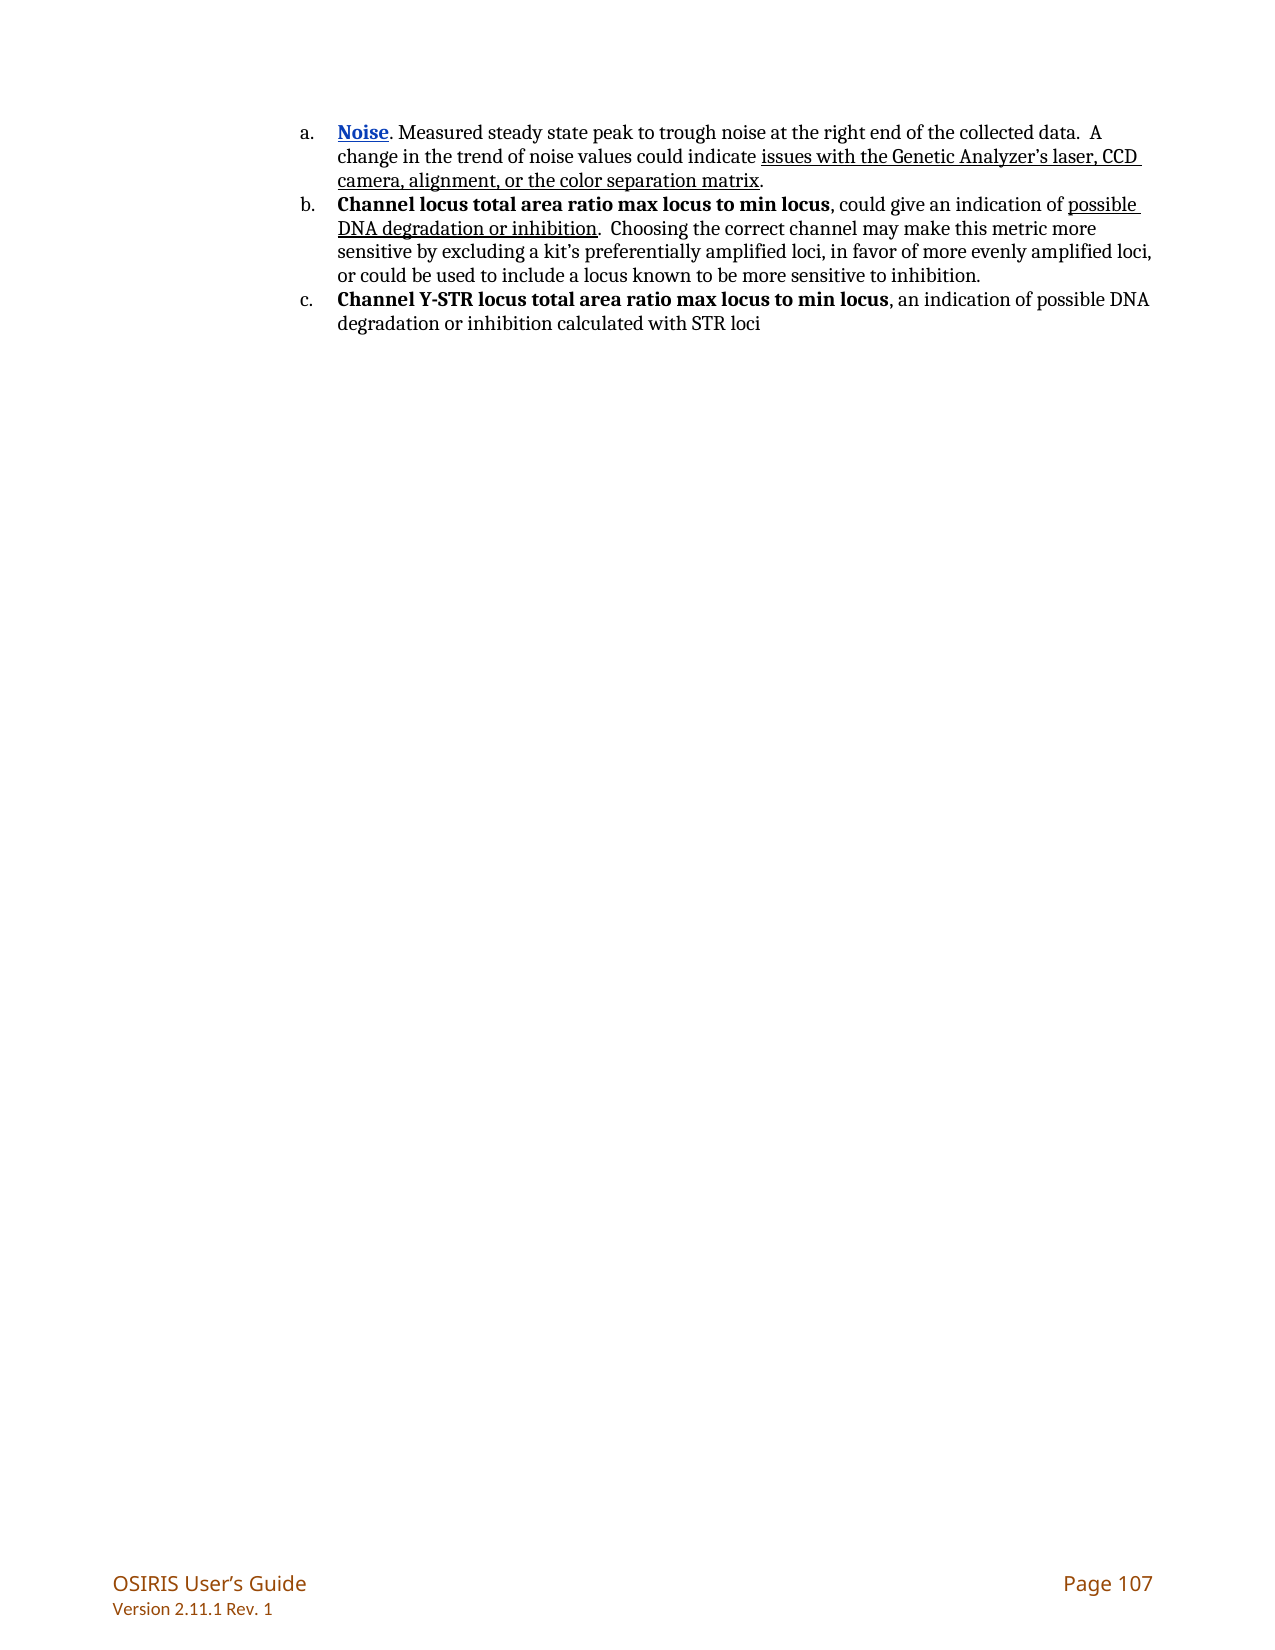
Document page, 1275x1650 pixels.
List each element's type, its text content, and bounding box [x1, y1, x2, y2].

list Channel locus total area ratio max locus to min locus, could give an indication of possible DNA degradation or inhibition. Choosing the correct channel may make this metric more sensitive by excluding a kit’s preferentially amplified loci, in favor of more evenly amplified loci, or could be used to include a locus known to be more sensitive to inhibition. [300, 192, 1162, 288]
list Channel Y-STR locus total area ratio max locus to min locus, an indication of possible DNA degradation or inhibition calculated with STR loci [300, 288, 1162, 336]
list Noise. Measured steady state peak to trough noise at the right end of the collected data. A change in the trend of noise values could indicate issues with the Genetic Analyzer’s laser, CCD camera, alignment, or the color separation matrix. [300, 120, 1162, 192]
